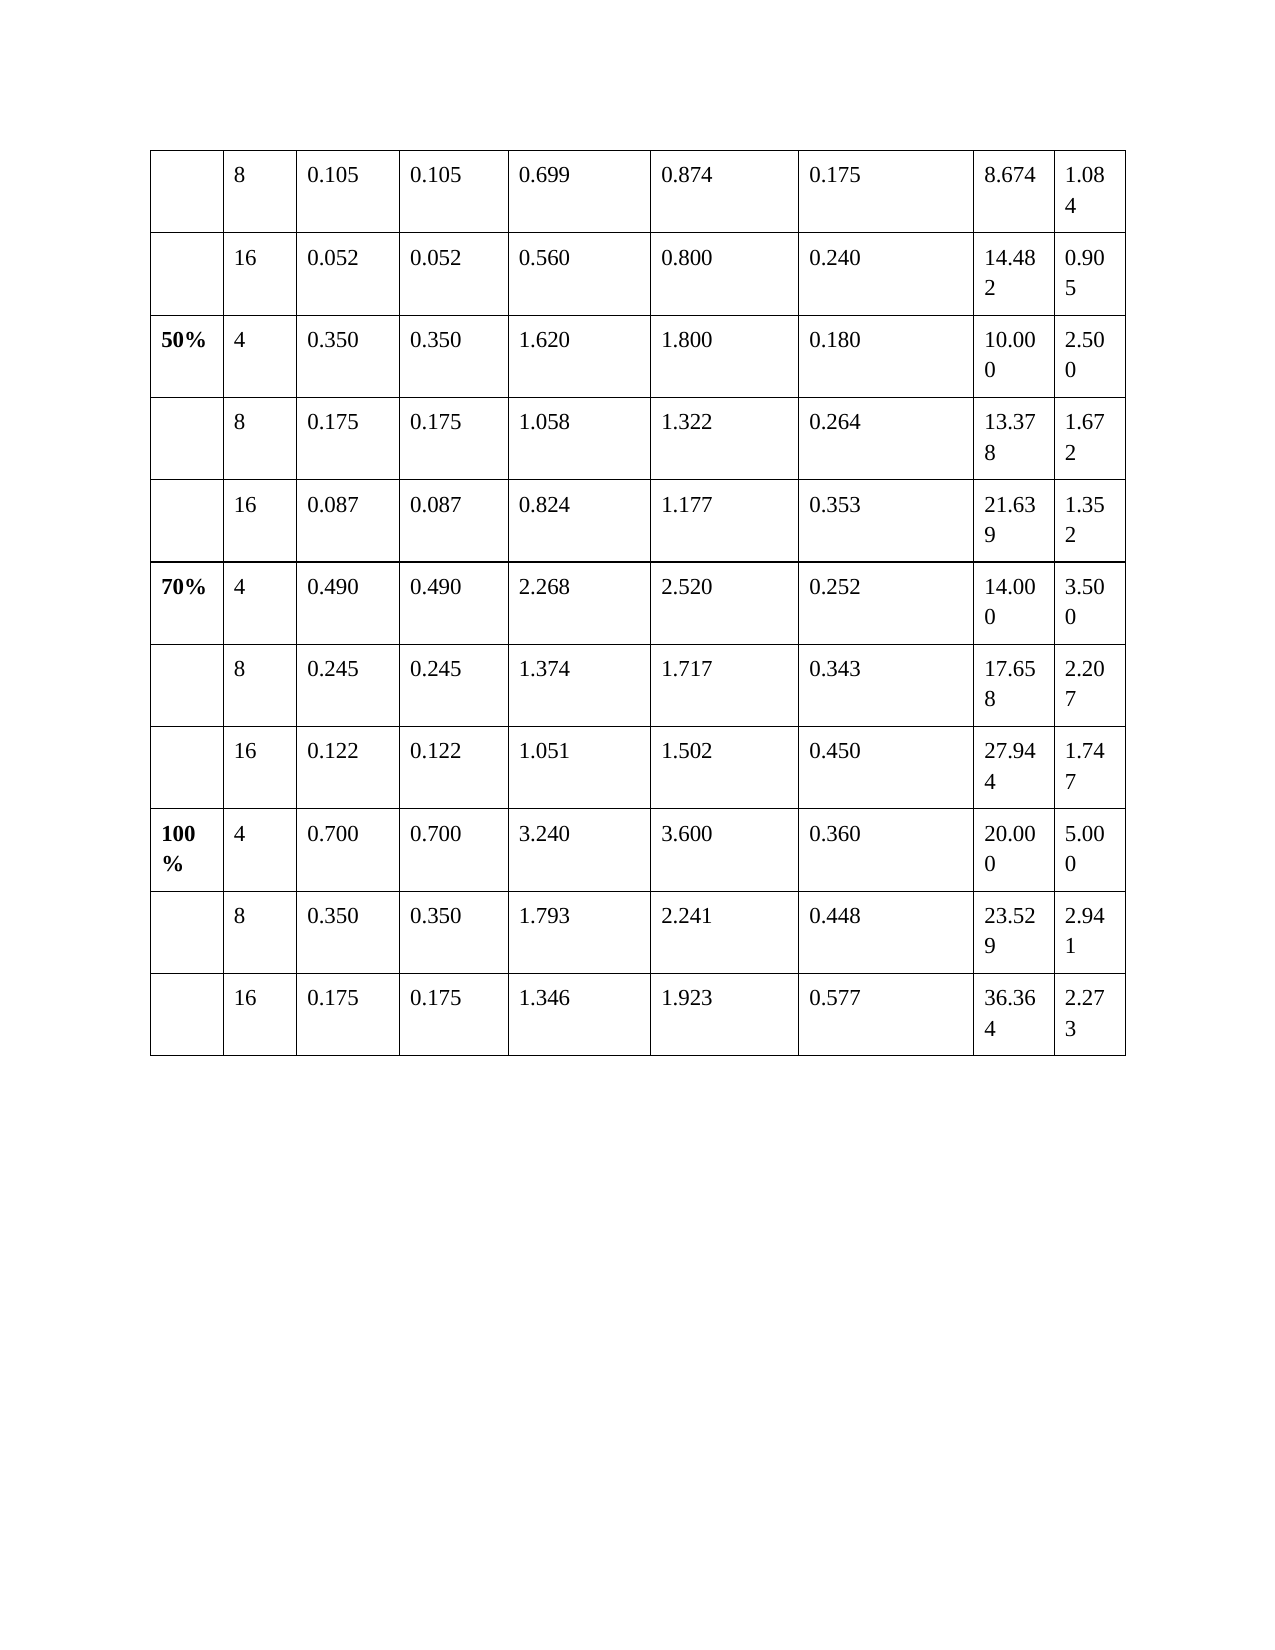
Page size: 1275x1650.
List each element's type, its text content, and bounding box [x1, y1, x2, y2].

table_cell 0.700 [297, 809, 399, 891]
table_cell 0.240 [799, 233, 973, 314]
table_cell 2.941 [1055, 892, 1125, 973]
table_cell 0.700 [400, 809, 508, 891]
table_cell 0.087 [400, 480, 508, 561]
table_cell 17.658 [974, 645, 1054, 726]
table_cell 13.378 [974, 398, 1054, 479]
table_cell 2.500 [1055, 316, 1125, 397]
table_cell 36.364 [974, 974, 1054, 1055]
table_cell 0.490 [297, 563, 399, 644]
table_cell 1.747 [1055, 727, 1125, 808]
table_cell 0.560 [509, 233, 650, 314]
table_cell 4 [224, 563, 296, 644]
table_cell 2.241 [651, 892, 798, 973]
table_cell 0.245 [400, 645, 508, 726]
table_cell 0.824 [509, 480, 650, 561]
table_cell 1.058 [509, 398, 650, 479]
table_cell 0.343 [799, 645, 973, 726]
table_cell 10.000 [974, 316, 1054, 397]
table_cell 50% [151, 316, 223, 397]
table_cell 1.177 [651, 480, 798, 561]
table_cell [151, 233, 223, 314]
table_cell 8 [224, 398, 296, 479]
table_cell 0.699 [509, 151, 650, 232]
table_cell 0.490 [400, 563, 508, 644]
table_cell 1.374 [509, 645, 650, 726]
table_cell 16 [224, 480, 296, 561]
table_cell 0.180 [799, 316, 973, 397]
table_cell 0.175 [799, 151, 973, 232]
table_cell 14.482 [974, 233, 1054, 314]
table_cell [151, 645, 223, 726]
table_cell 0.175 [297, 398, 399, 479]
table_cell 20.000 [974, 809, 1054, 891]
table_cell 2.520 [651, 563, 798, 644]
table_cell 16 [224, 974, 296, 1055]
table_cell 0.175 [400, 398, 508, 479]
table_cell [151, 892, 223, 973]
table_cell [151, 974, 223, 1055]
table_cell 21.639 [974, 480, 1054, 561]
table_cell 8 [224, 645, 296, 726]
table_cell [151, 480, 223, 561]
table_cell 0.175 [400, 974, 508, 1055]
table_cell 0.800 [651, 233, 798, 314]
table_cell 16 [224, 727, 296, 808]
table_cell 1.620 [509, 316, 650, 397]
table_cell 0.577 [799, 974, 973, 1055]
table_cell 0.122 [400, 727, 508, 808]
table_cell 0.122 [297, 727, 399, 808]
table_cell 5.000 [1055, 809, 1125, 891]
table_cell [151, 151, 223, 232]
table_cell 1.793 [509, 892, 650, 973]
table_cell 0.360 [799, 809, 973, 891]
table_cell 0.450 [799, 727, 973, 808]
table_cell [151, 398, 223, 479]
table_cell 0.905 [1055, 233, 1125, 314]
table_cell 8 [224, 892, 296, 973]
table_cell 0.874 [651, 151, 798, 232]
table_cell 16 [224, 233, 296, 314]
table_cell 0.448 [799, 892, 973, 973]
table_cell 4 [224, 809, 296, 891]
table_cell 1.322 [651, 398, 798, 479]
table_cell 1.717 [651, 645, 798, 726]
table_cell 1.051 [509, 727, 650, 808]
table_cell 3.500 [1055, 563, 1125, 644]
table_cell 1.346 [509, 974, 650, 1055]
table_cell 0.252 [799, 563, 973, 644]
table_cell 8 [224, 151, 296, 232]
table_cell 70% [151, 563, 223, 644]
table_cell 0.264 [799, 398, 973, 479]
table_cell 4 [224, 316, 296, 397]
table_cell 0.175 [297, 974, 399, 1055]
table_cell 0.245 [297, 645, 399, 726]
table_cell 14.000 [974, 563, 1054, 644]
table_cell 2.273 [1055, 974, 1125, 1055]
table_cell 27.944 [974, 727, 1054, 808]
table_cell 3.600 [651, 809, 798, 891]
table_cell 0.105 [297, 151, 399, 232]
table_cell 1.502 [651, 727, 798, 808]
table_cell 0.052 [400, 233, 508, 314]
table_cell 1.672 [1055, 398, 1125, 479]
table_cell 2.268 [509, 563, 650, 644]
table_cell 2.207 [1055, 645, 1125, 726]
table_cell 0.105 [400, 151, 508, 232]
table_cell 0.353 [799, 480, 973, 561]
table_cell 0.350 [297, 316, 399, 397]
table_cell 0.350 [400, 316, 508, 397]
table_cell 3.240 [509, 809, 650, 891]
table_cell 1.800 [651, 316, 798, 397]
table_cell 1.352 [1055, 480, 1125, 561]
table_cell 0.350 [400, 892, 508, 973]
table_cell 0.052 [297, 233, 399, 314]
table_cell 0.350 [297, 892, 399, 973]
table_cell 8.674 [974, 151, 1054, 232]
table_cell [151, 727, 223, 808]
table_cell 0.087 [297, 480, 399, 561]
table_cell 23.529 [974, 892, 1054, 973]
table_cell 1.923 [651, 974, 798, 1055]
table_cell 1.084 [1055, 151, 1125, 232]
table_cell 100% [151, 809, 223, 891]
